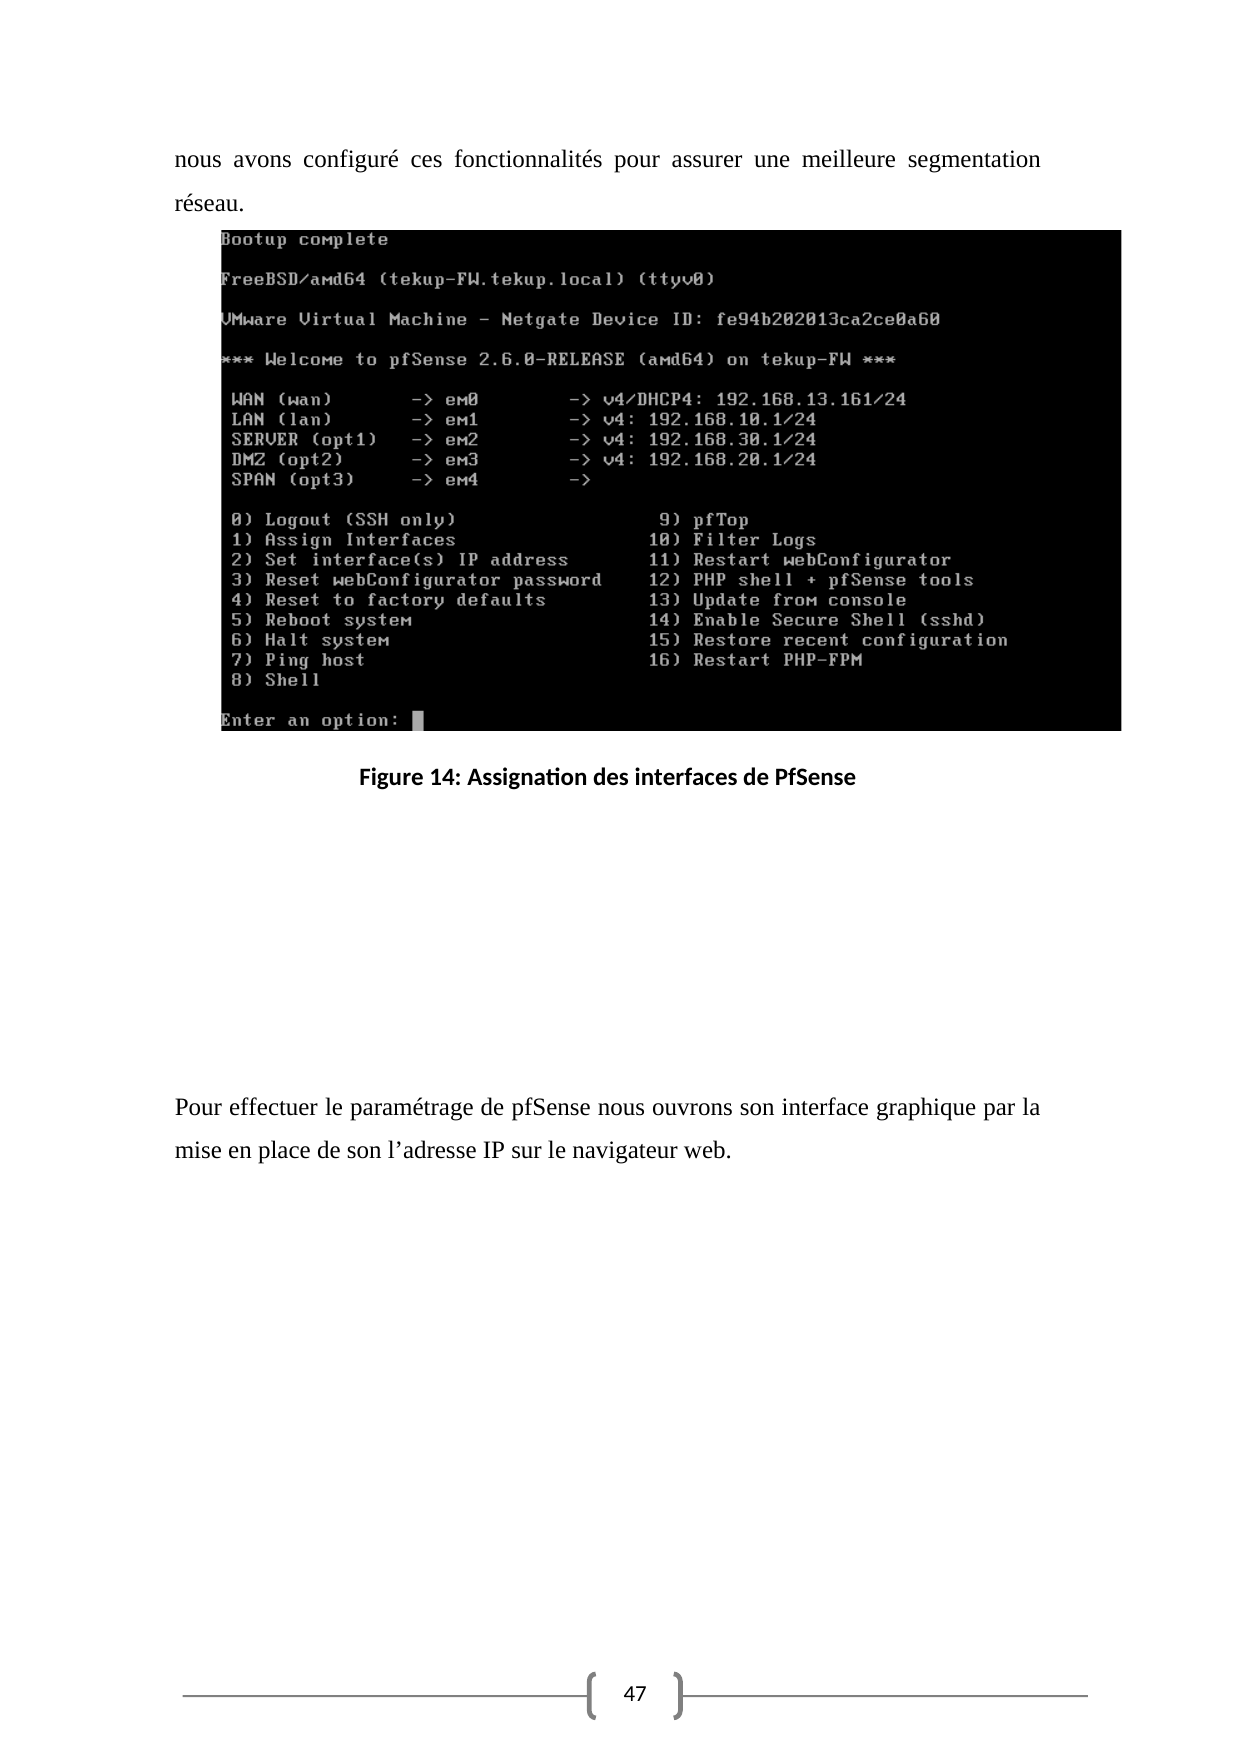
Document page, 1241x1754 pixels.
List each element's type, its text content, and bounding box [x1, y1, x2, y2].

picture [221, 230, 1122, 731]
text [174, 144, 1042, 216]
text Figure 14: Assignation des interfaces de PfSense [148, 761, 1068, 792]
text Pour effectuer le paramétrage de pfSense nous ouvrons son interface graphique par la mise en place de son l’adresse IP sur le navigateur web. [174, 1092, 1042, 1164]
